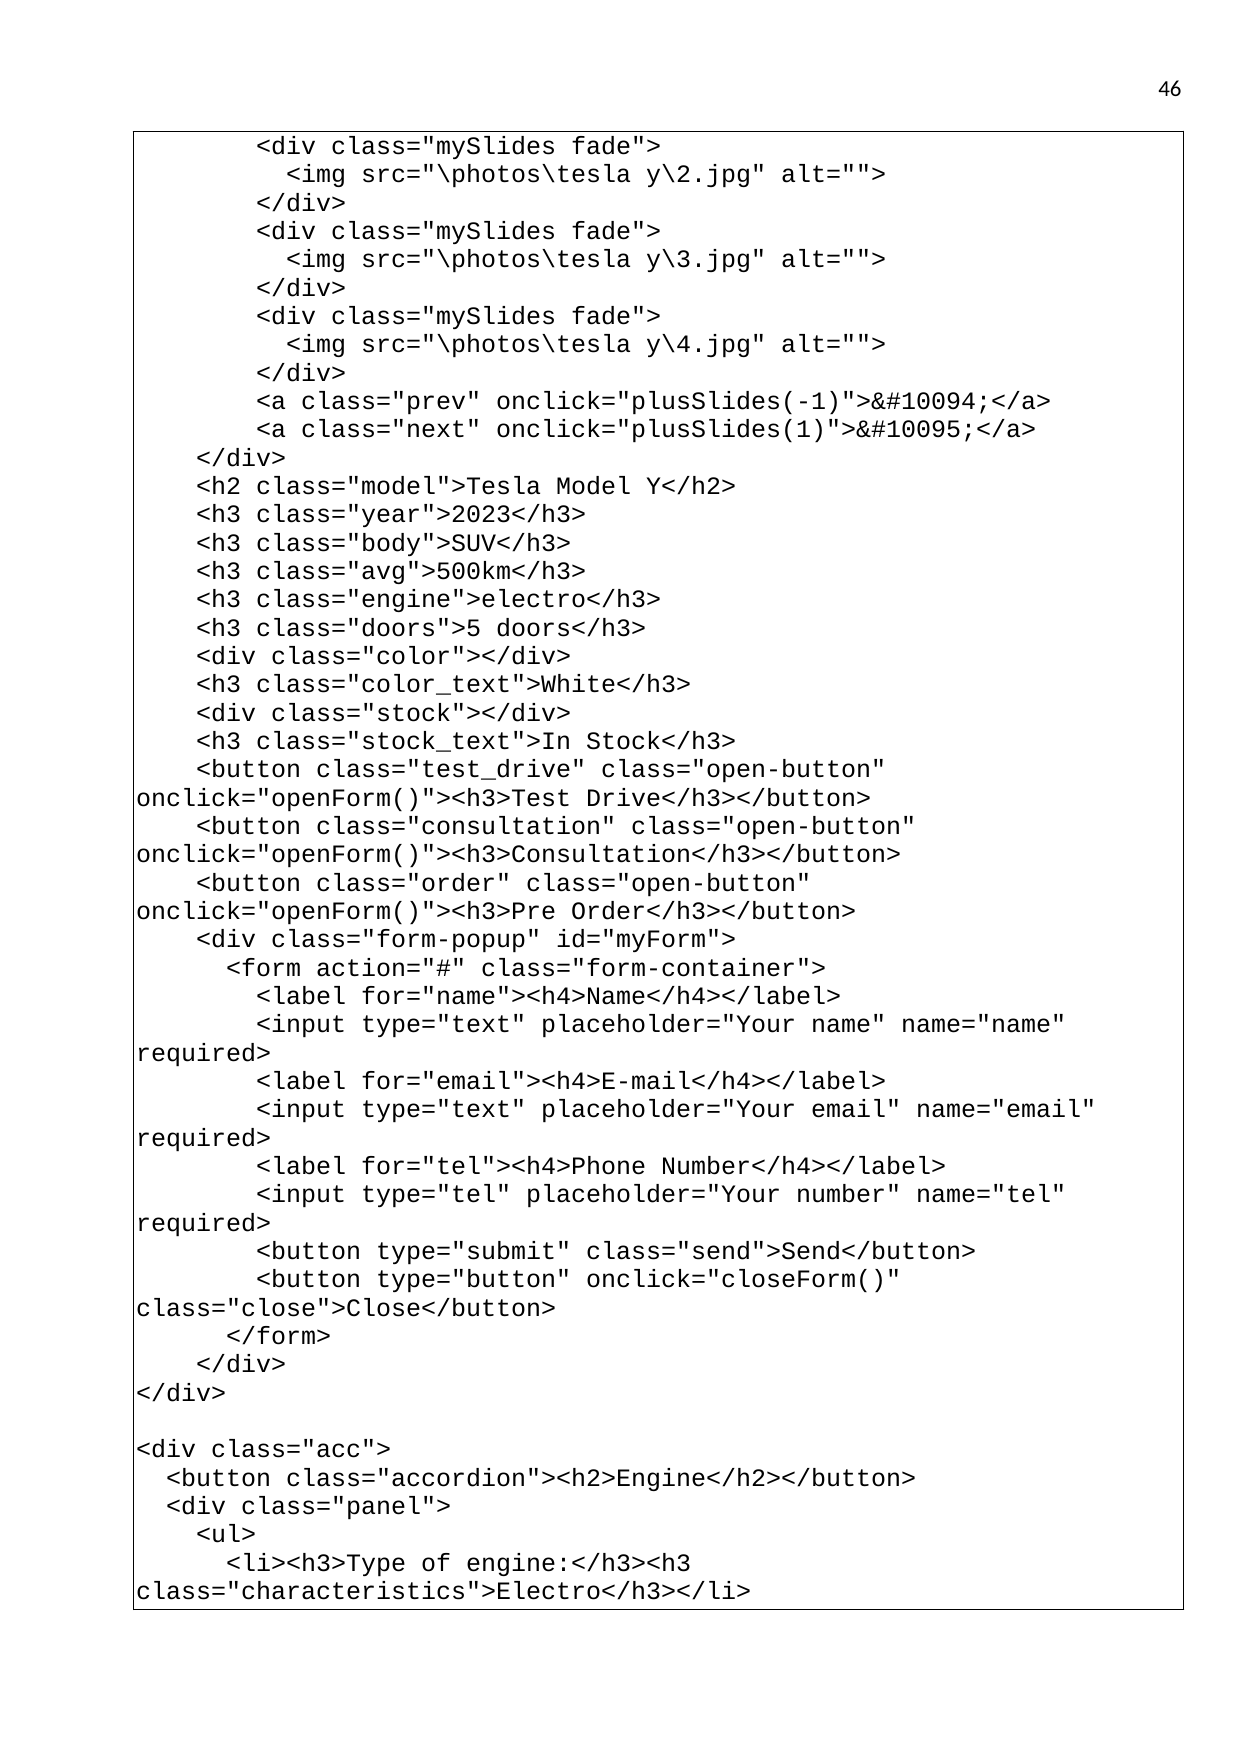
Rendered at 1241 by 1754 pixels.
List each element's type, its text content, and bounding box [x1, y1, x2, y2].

text <h3 class="year">2023</h3> [136, 502, 1181, 530]
text <form action="#" class="form-container"> [136, 955, 1181, 984]
text </div> [136, 190, 1181, 219]
text <img src="\photos\tesla y\4.jpg" alt=""> [136, 332, 1181, 360]
text <div class="mySlides fade"> [136, 219, 1181, 247]
text <a class="prev" onclick="plusSlides(-1)">&#10094;</a> [136, 389, 1181, 417]
text <input type="text" placeholder="Your name" name="name" required> [136, 1012, 1181, 1069]
text </form> [136, 1324, 1181, 1352]
text <div class="color"></div> [136, 644, 1181, 672]
text <ul> [136, 1522, 1181, 1547]
text <label for="name"><h4>Name</h4></label> [136, 984, 1181, 1012]
text <a class="next" onclick="plusSlides(1)">&#10095;</a> [136, 417, 1181, 445]
text <h3 class="color_text">White</h3> [136, 672, 1181, 700]
text <button type="button" onclick="closeForm()" class="close">Close</button> [136, 1267, 1181, 1324]
text <button class="consultation" class="open-button" onclick="openForm()"><h3>Consultation</h3></button> [136, 814, 1181, 870]
text <div class="stock"></div> [136, 700, 1181, 729]
text <h3 class="doors">5 doors</h3> [136, 615, 1181, 644]
text <button class="order" class="open-button" onclick="openForm()"><h3>Pre Order</h3></button> [136, 870, 1181, 927]
text <div class="mySlides fade"> [136, 304, 1181, 332]
text <h3 class="body">SUV</h3> [136, 530, 1181, 559]
text <div class="acc"> [136, 1437, 1181, 1465]
text <h2 class="model">Tesla Model Y</h2> [136, 474, 1181, 502]
text <label for="tel"><h4>Phone Number</h4></label> [136, 1154, 1181, 1182]
text <label for="email"><h4>E-mail</h4></label> [136, 1069, 1181, 1097]
text <input type="tel" placeholder="Your number" name="tel" required> [136, 1182, 1181, 1239]
text <img src="\photos\tesla y\2.jpg" alt=""> [136, 162, 1181, 190]
text <button class="test_drive" class="open-button" onclick="openForm()"><h3>Test Drive</h3></button> [136, 757, 1181, 814]
text <h3 class="avg">500km</h3> [136, 559, 1181, 587]
text <button type="submit" class="send">Send</button> [136, 1239, 1181, 1267]
text </div> [136, 1352, 1181, 1380]
text <div class="form-popup" id="myForm"> [136, 927, 1181, 955]
text <button class="accordion"><h2>Engine</h2></button> [136, 1465, 1181, 1494]
text <h3 class="stock_text">In Stock</h3> [136, 729, 1181, 757]
text </div> [136, 360, 1181, 389]
text </div> [136, 445, 1181, 474]
text <h3 class="engine">electro</h3> [136, 587, 1181, 615]
text <div class="mySlides fade"> [134, 132, 1183, 162]
text </div> [136, 1380, 1181, 1409]
text <input type="text" placeholder="Your email" name="email" required> [136, 1097, 1181, 1154]
text <img src="\photos\tesla y\3.jpg" alt=""> [136, 247, 1181, 275]
text </div> [136, 275, 1181, 304]
text <li><h3>Type of engine:</h3><h3 class="characteristics">Electro</h3></li> [134, 1547, 1183, 1609]
text <div class="panel"> [136, 1494, 1181, 1522]
